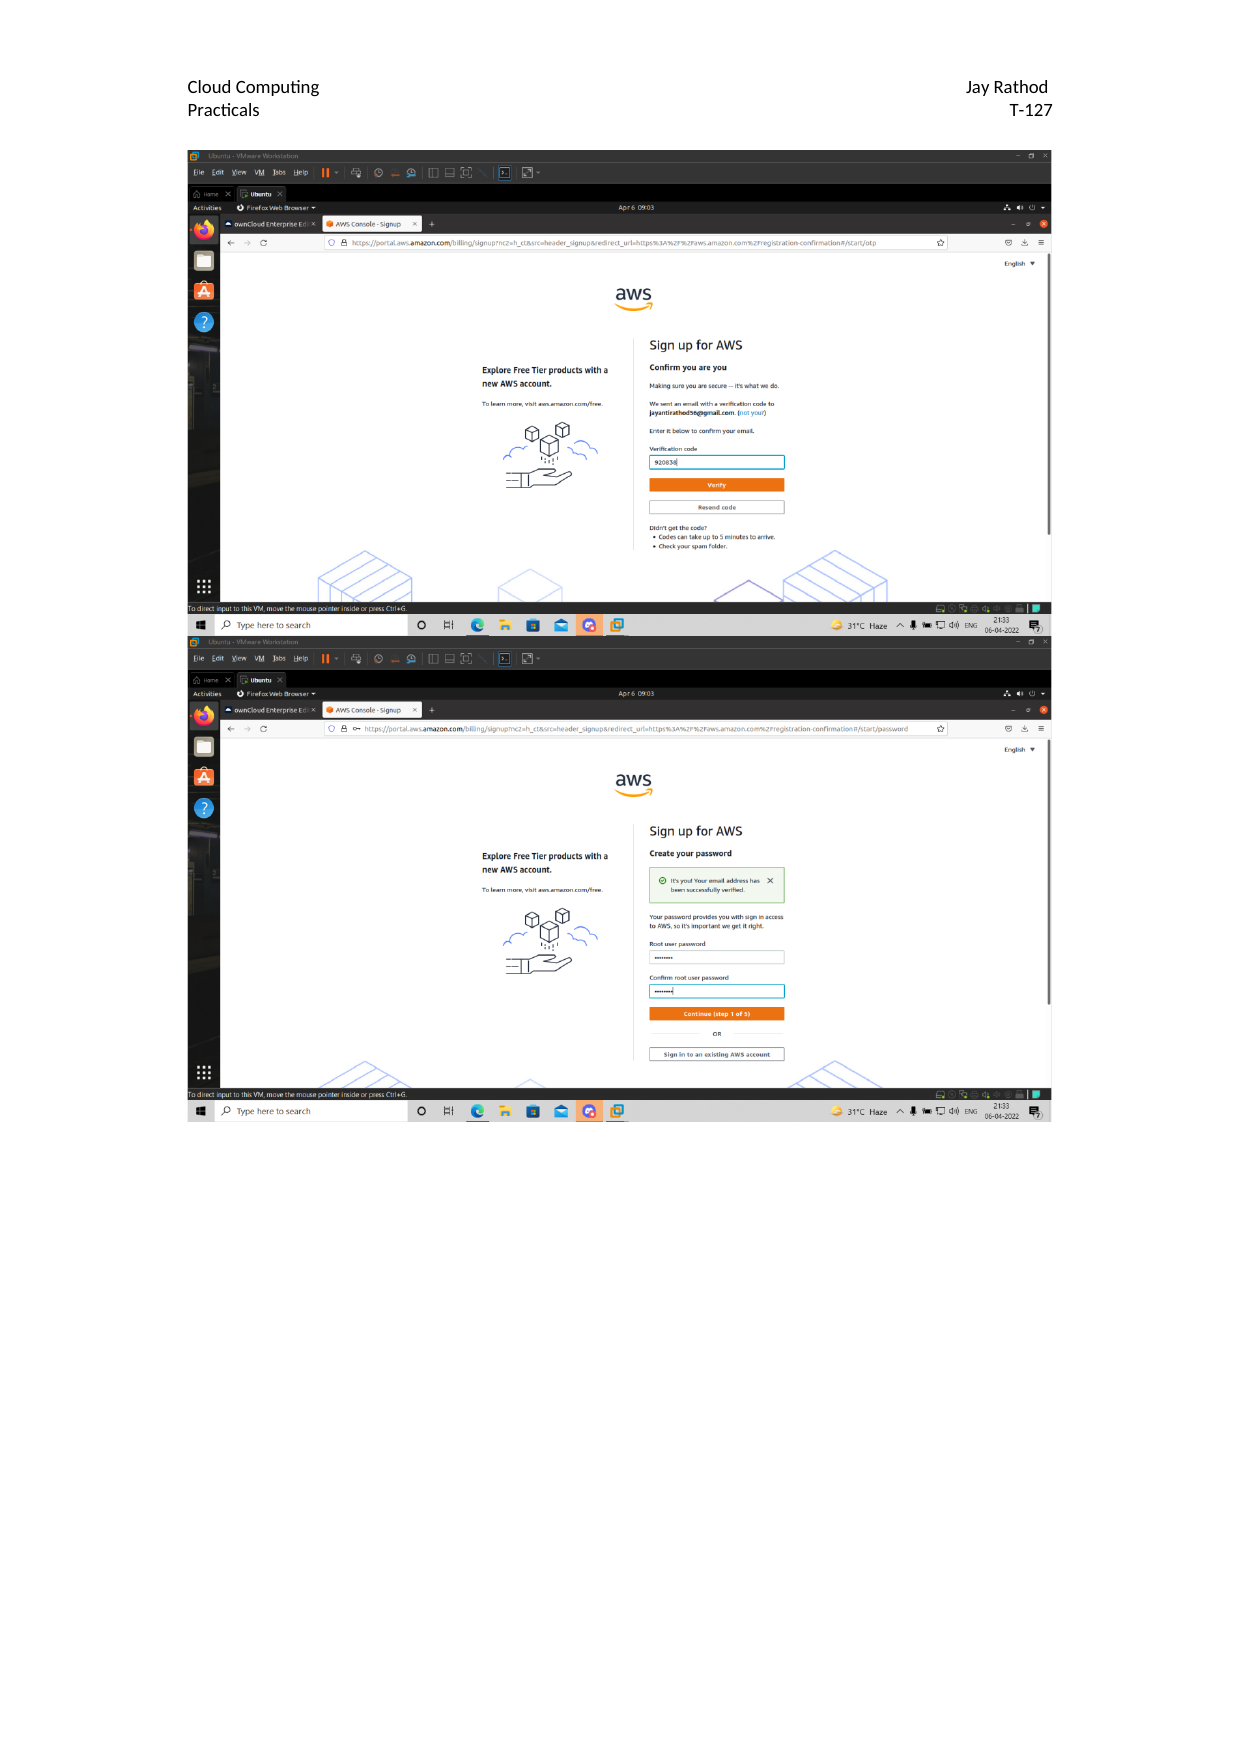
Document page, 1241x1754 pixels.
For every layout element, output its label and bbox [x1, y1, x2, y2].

picture [187, 150, 1052, 1122]
